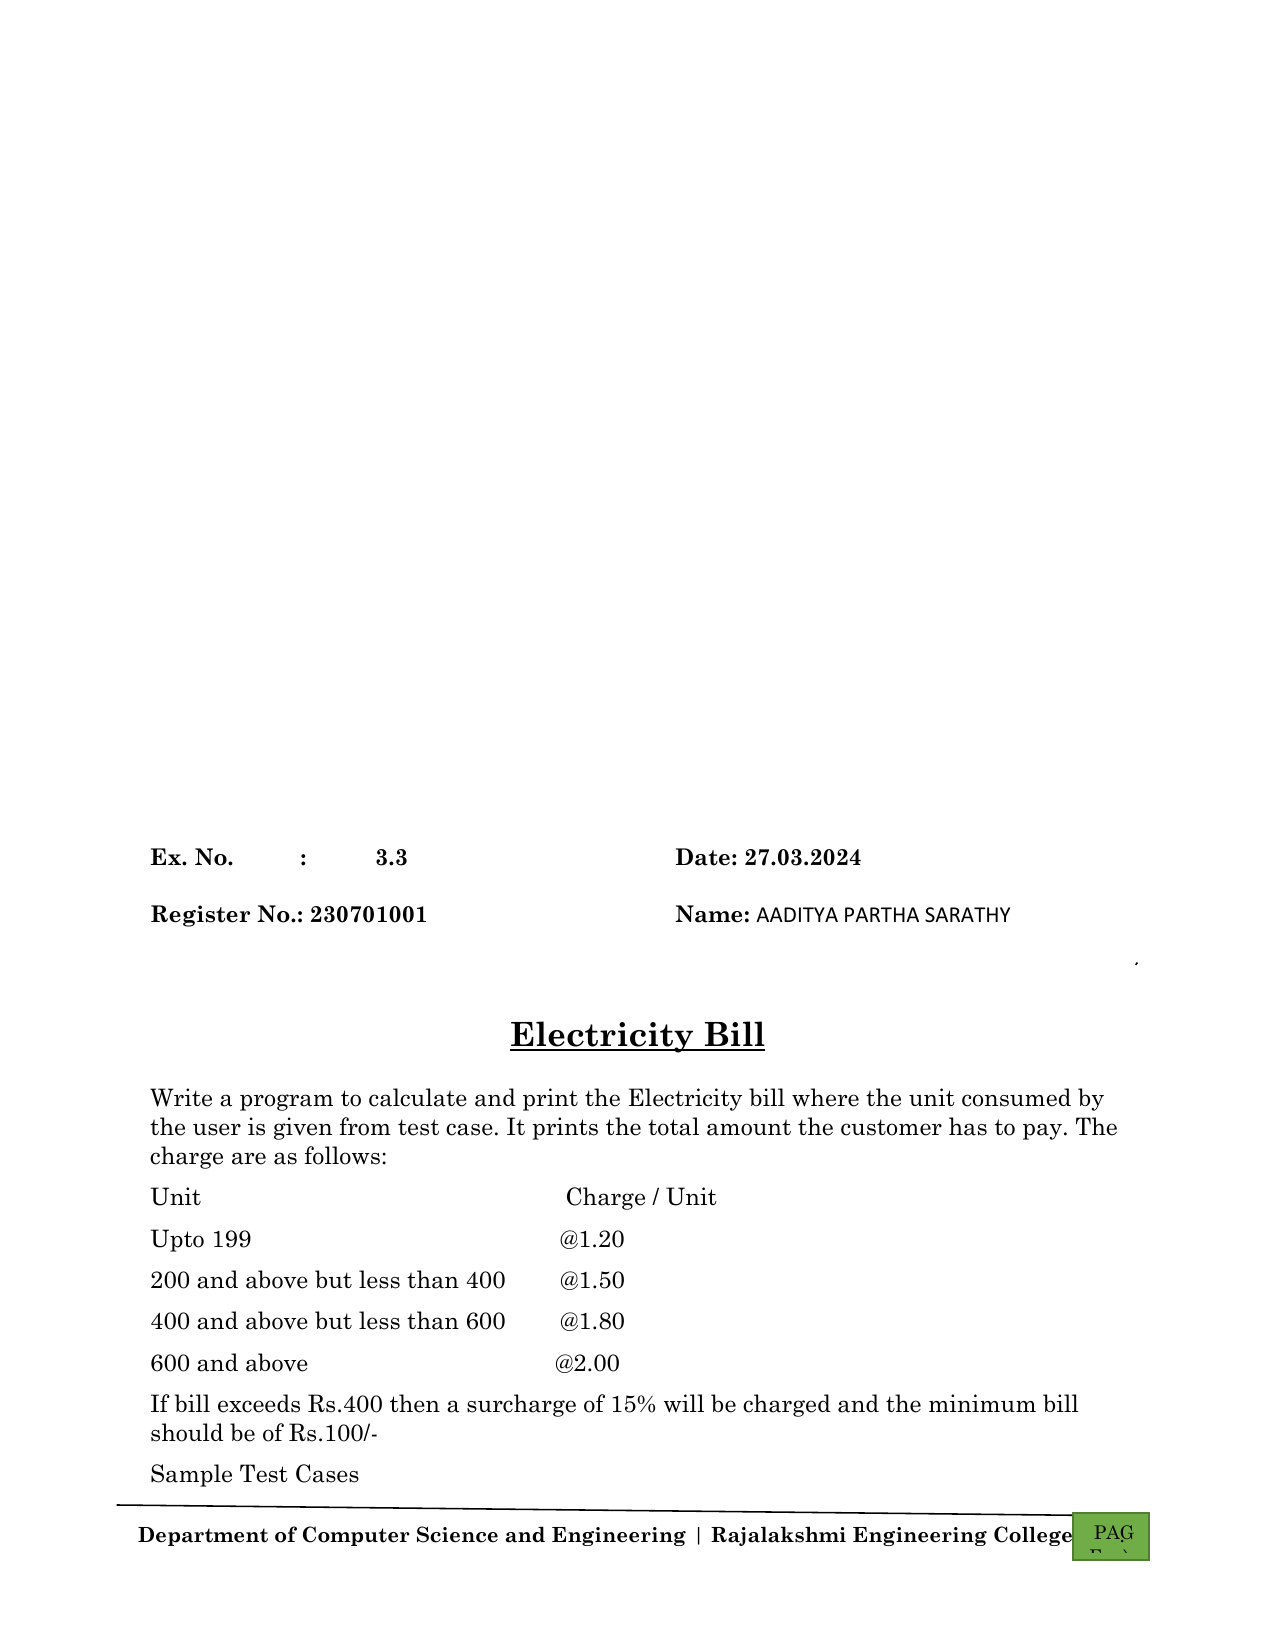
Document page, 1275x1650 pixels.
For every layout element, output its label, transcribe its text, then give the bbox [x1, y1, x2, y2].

text Register No.: 230701001 Name: AADITYA PARTHA SARATHY [150, 899, 1125, 928]
text Unit Charge / Unit [150, 1182, 1125, 1211]
text Electricity Bill [150, 1014, 1125, 1054]
text If bill exceeds Rs.400 then a surcharge of 15% will be charged and the minimum bill should be of Rs.100/- [150, 1389, 1125, 1447]
text Upto 199 @1.20 [150, 1223, 1125, 1252]
text 400 and above but less than 600 @1.80 [150, 1306, 1125, 1335]
text Ex. No. : 3.3 Date: 27.03.2024 [150, 843, 1125, 870]
text Write a program to calculate and print the Electricity bill where the unit consumed by the user is given from test case. It prints the total amount the customer has to pay. The charge are as follows: [150, 1083, 1125, 1169]
text 200 and above but less than 400 @1.50 [150, 1265, 1125, 1294]
text Sample Test Cases [150, 1459, 1125, 1488]
text 600 and above @2.00 [150, 1347, 1125, 1376]
